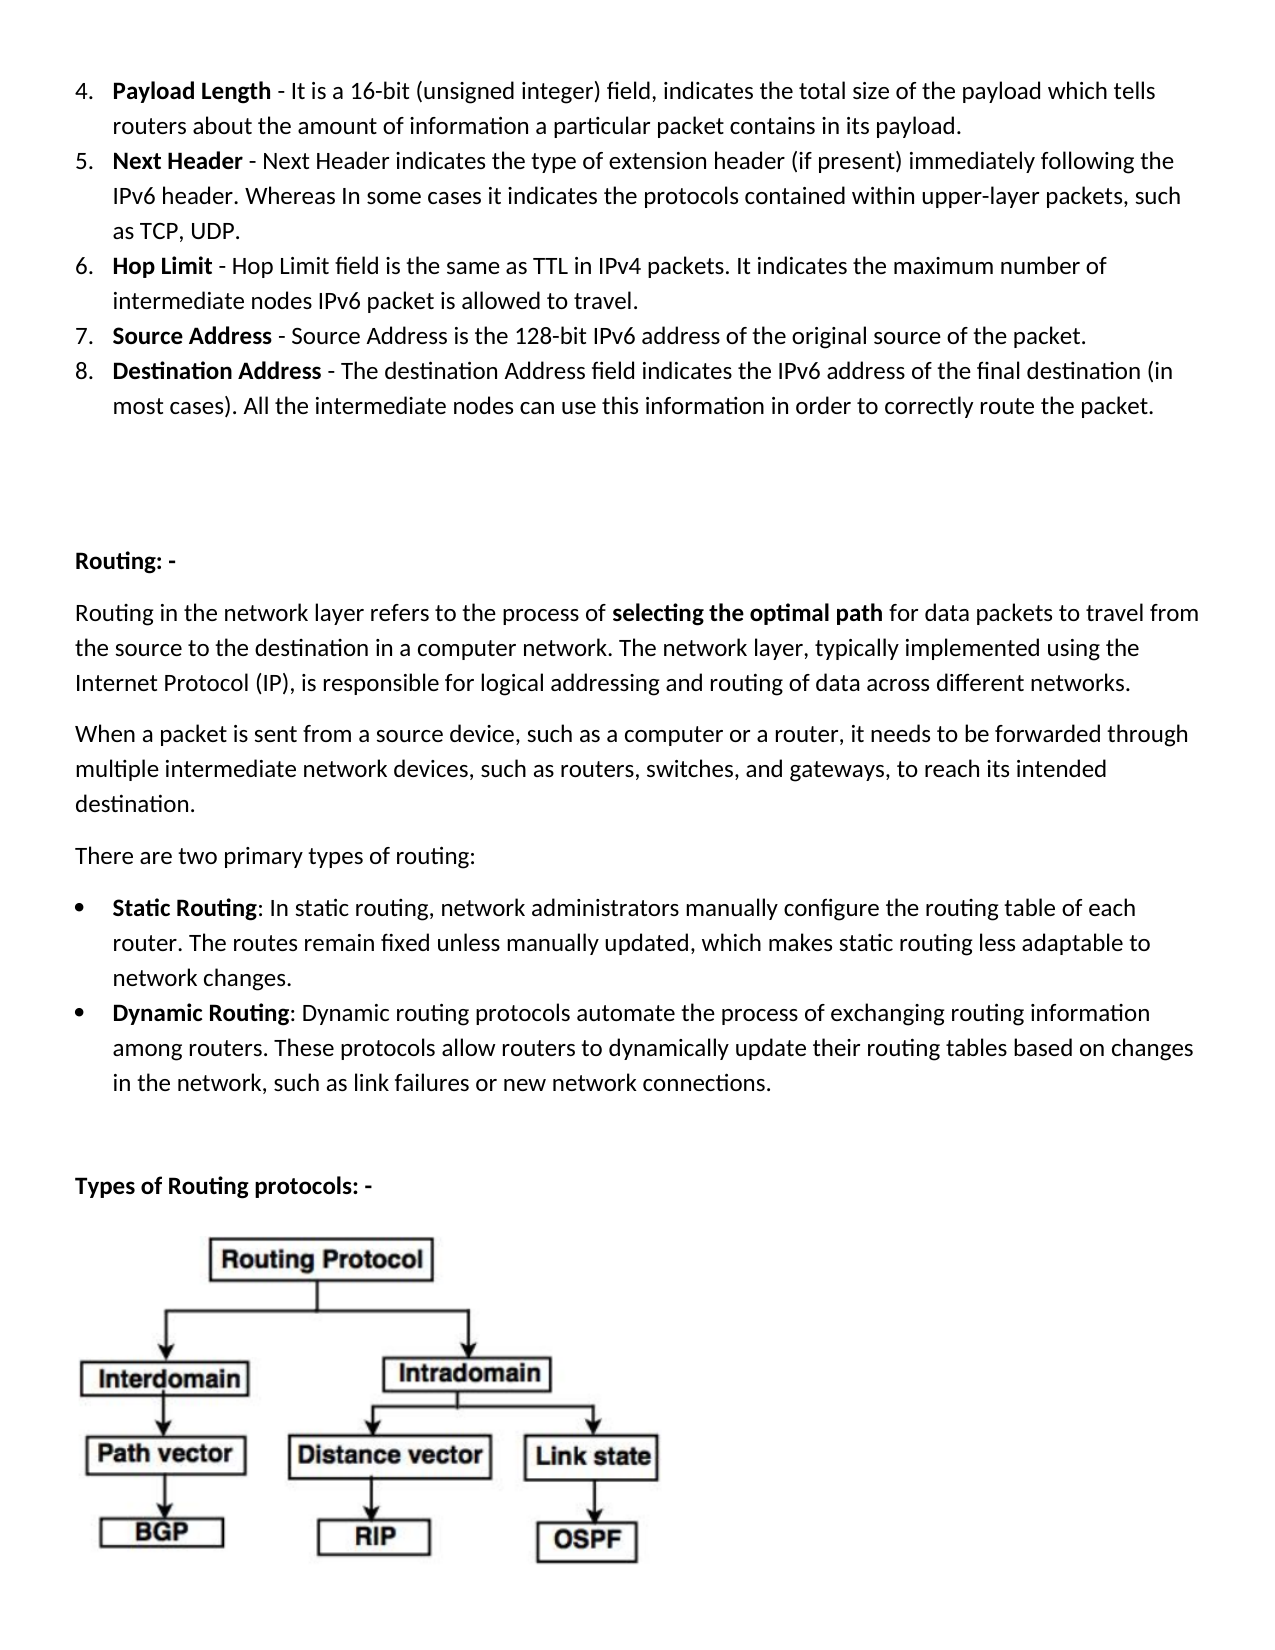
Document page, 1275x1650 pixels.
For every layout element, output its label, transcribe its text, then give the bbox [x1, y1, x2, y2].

text Types of Routing protocols: - [75, 1170, 1200, 1201]
text There are two primary types of routing: [75, 840, 1200, 871]
list Next Header - Next Header indicates the type of extension header (if present) immediately following the IPv6 header. Whereas In some cases it indicates the protocols contained within upper-layer packets, such as TCP, UDP. [75, 145, 1200, 246]
list Destination Address - The destination Address field indicates the IPv6 address of the final destination (in most cases). All the intermediate nodes can use this information in order to correctly route the packet. [75, 355, 1200, 421]
list Source Address - Source Address is the 128-bit IPv6 address of the original source of the packet. [75, 320, 1200, 351]
list Dynamic Routing: Dynamic routing protocols automate the process of exchanging routing information among routers. These protocols allow routers to dynamically update their routing tables based on changes in the network, such as link failures or new network connections. [75, 997, 1200, 1097]
text When a packet is sent from a source device, such as a computer or a router, it needs to be forwarded through multiple intermediate network devices, such as routers, switches, and gateways, to reach its intended destination. [75, 718, 1200, 819]
list Static Routing: In static routing, network administrators manually configure the routing table of each router. The routes remain fixed unless manually updated, which makes static routing less adaptable to network changes. [75, 892, 1200, 992]
text Routing in the network layer refers to the process of selecting the optimal path for data packets to travel from the source to the destination in a computer network. The network layer, typically implemented using the Internet Protocol (IP), is responsible for logical addressing and routing of data across different networks. [75, 597, 1200, 697]
list Hop Limit - Hop Limit field is the same as TTL in IPv4 packets. It indicates the maximum number of intermediate nodes IPv6 packet is allowed to travel. [75, 250, 1200, 316]
list Payload Length - It is a 16-bit (unsigned integer) field, indicates the total size of the payload which tells routers about the amount of information a particular packet contains in its payload. [75, 75, 1200, 141]
text Routing: - [75, 545, 1200, 576]
